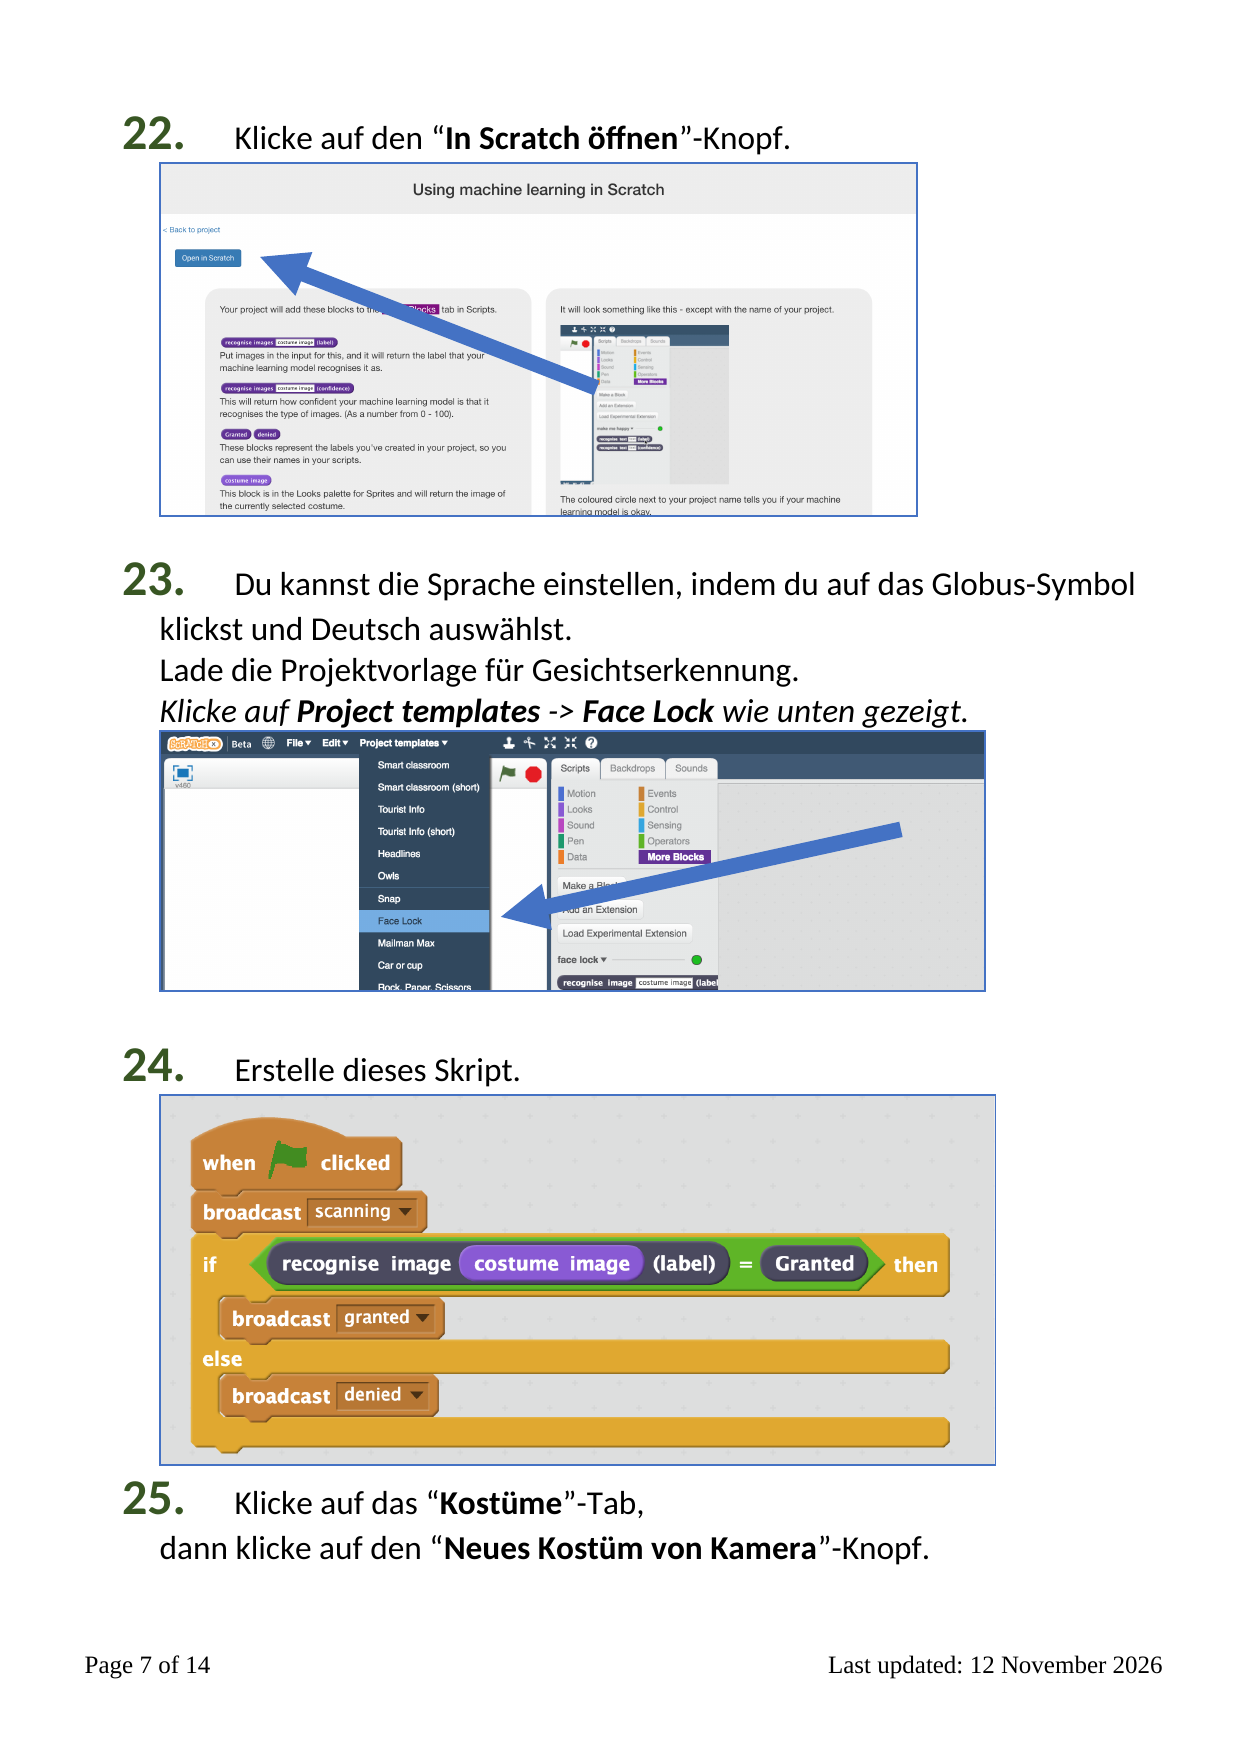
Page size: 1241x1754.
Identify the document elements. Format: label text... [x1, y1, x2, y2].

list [122, 1466, 1163, 1568]
list Du kannst die Sprache einstellen, indem du auf das Globus-Symbol klickst und Deutsch auswählst. [122, 547, 1163, 649]
picture [161, 164, 916, 515]
picture [161, 1096, 995, 1464]
picture [161, 732, 984, 990]
